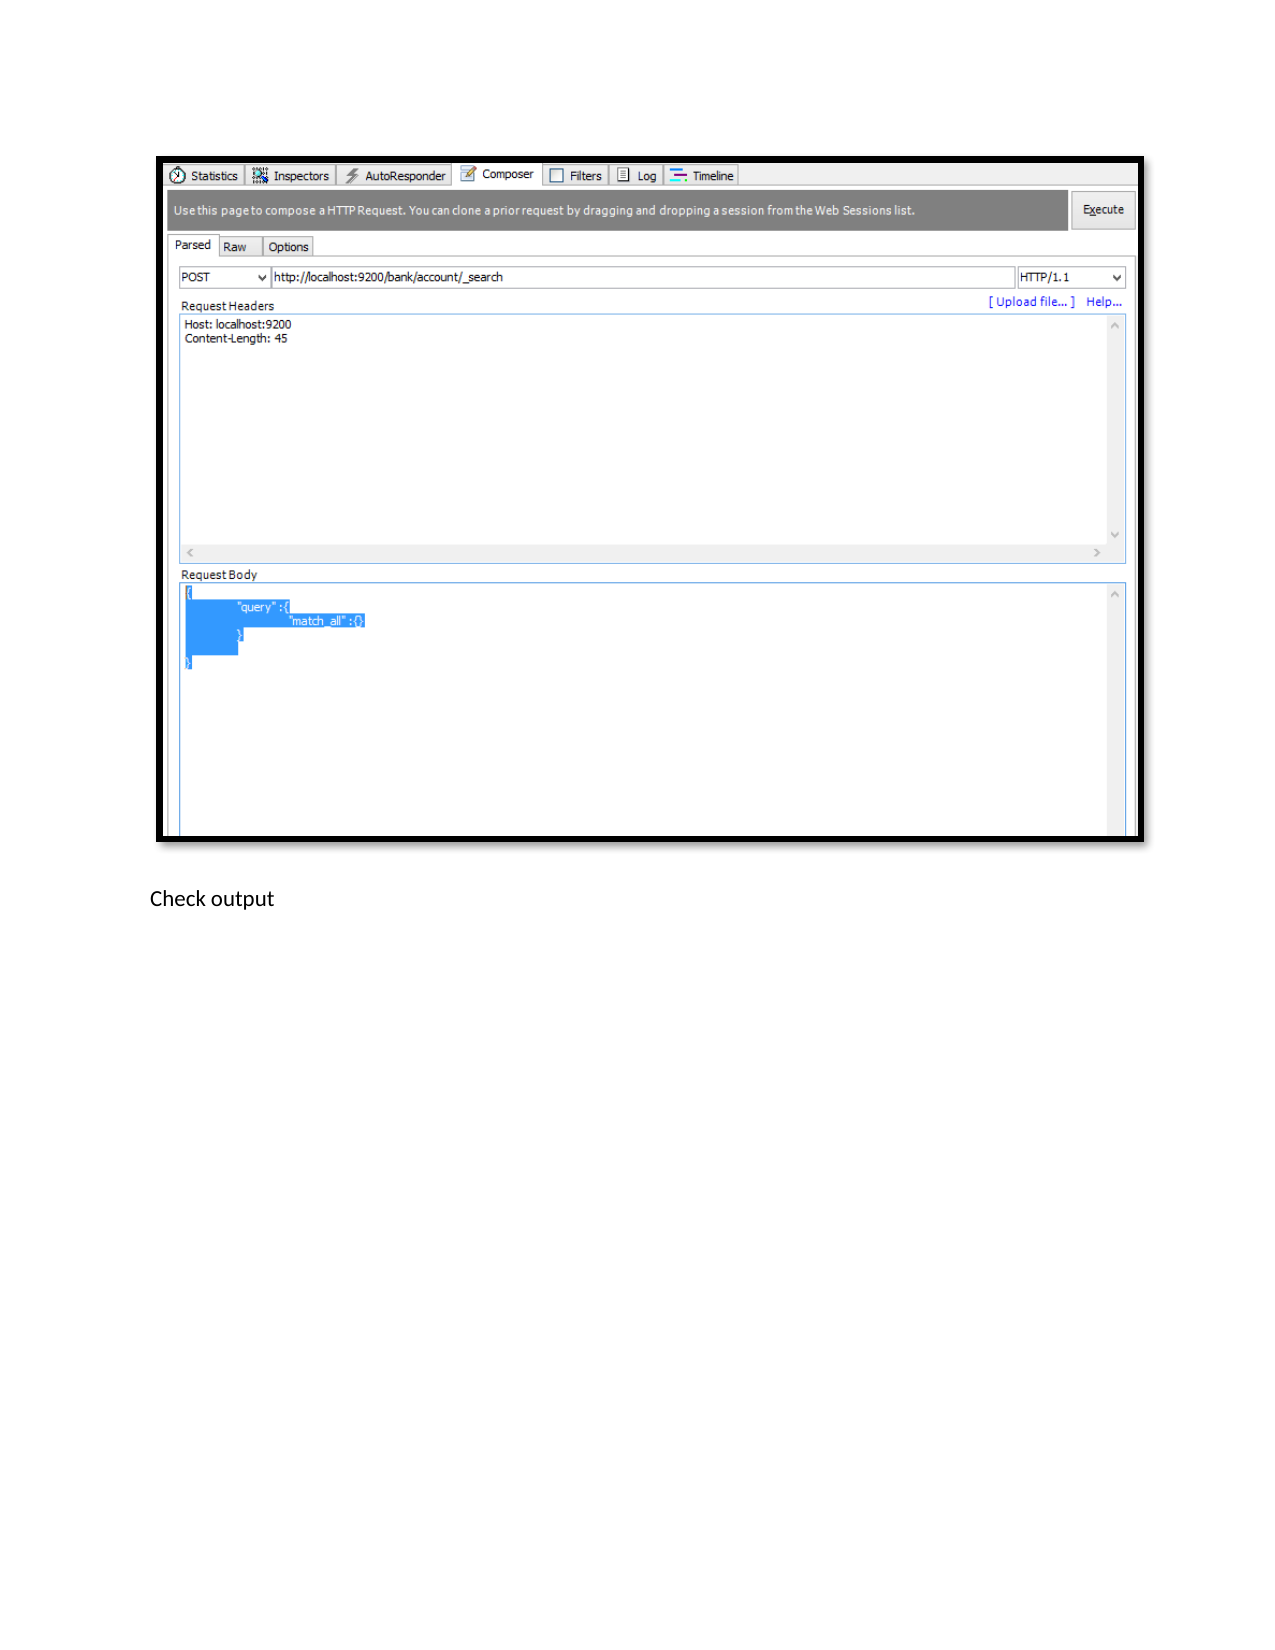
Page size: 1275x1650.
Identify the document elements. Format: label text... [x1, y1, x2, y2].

picture [163, 163, 1138, 836]
text Check output [150, 884, 1125, 912]
